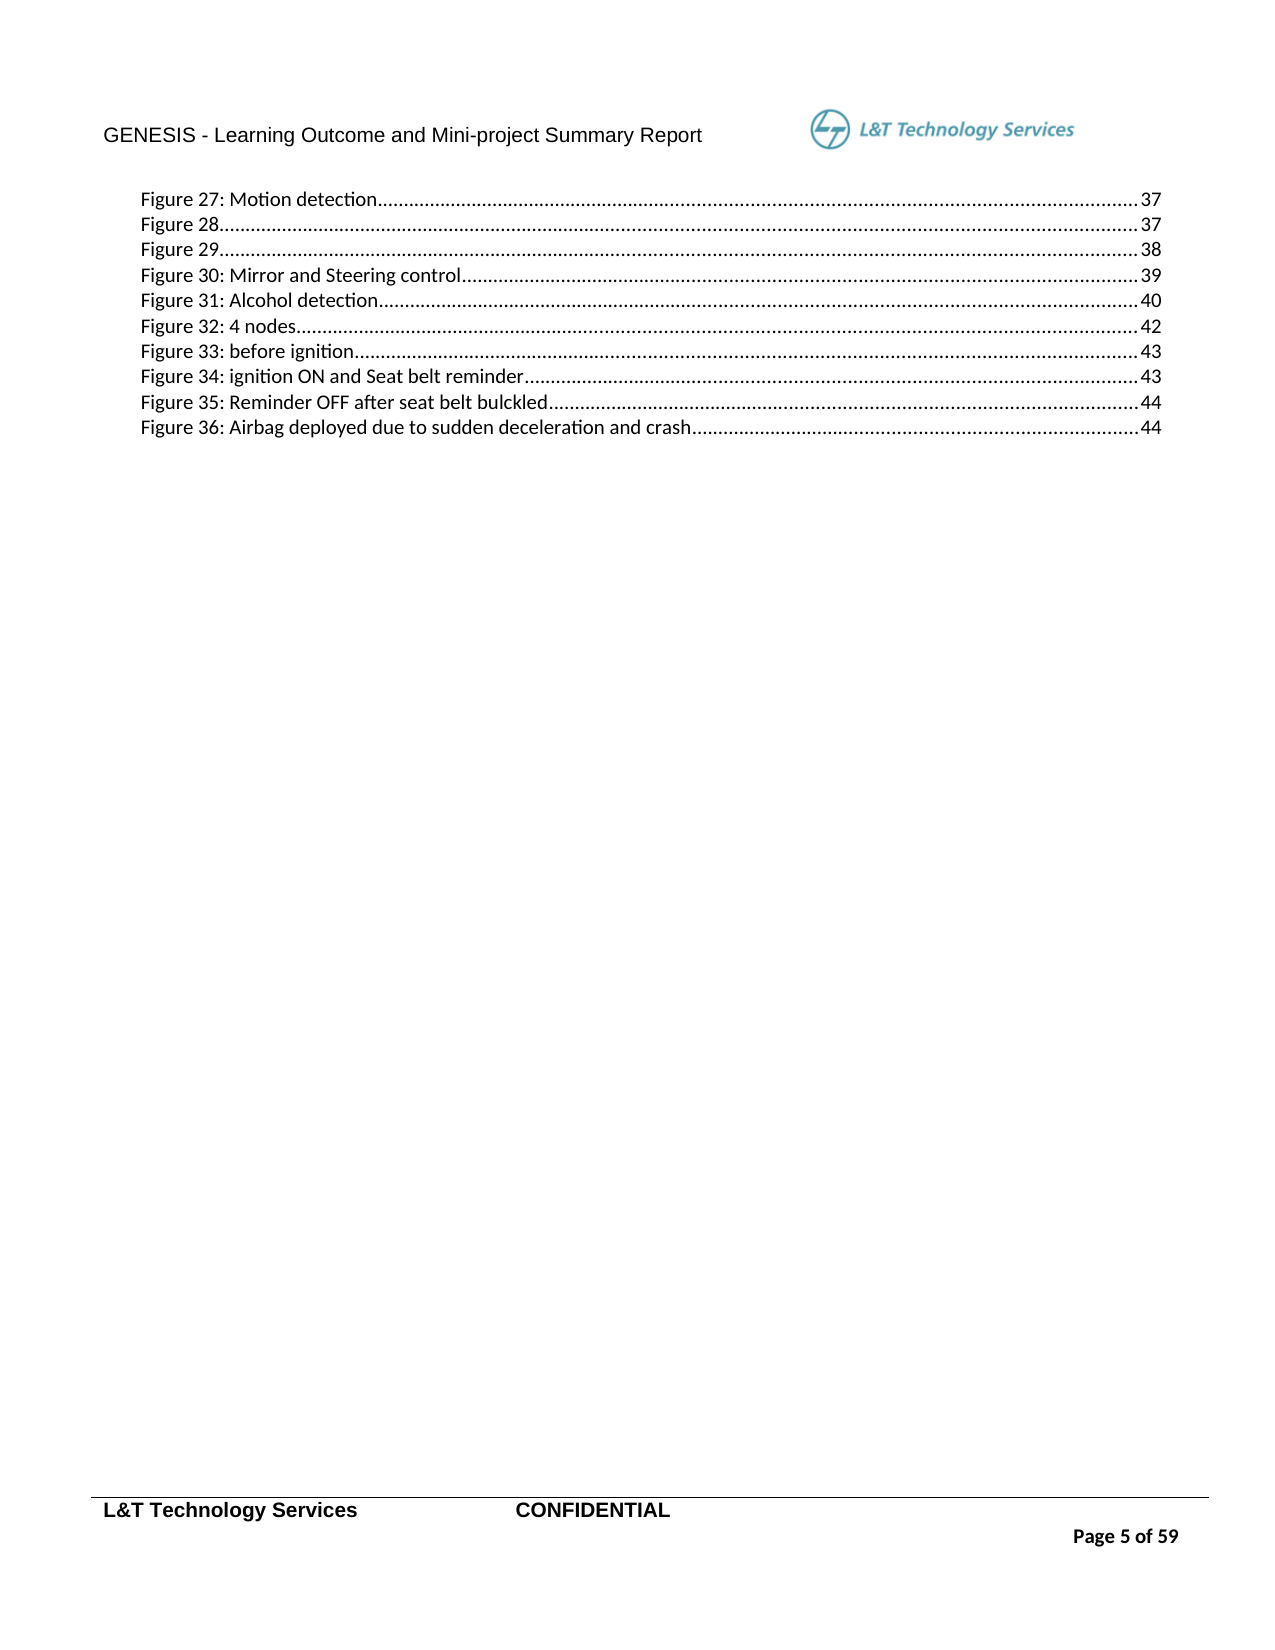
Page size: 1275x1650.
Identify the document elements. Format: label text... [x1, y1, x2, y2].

text Figure 30: Mirror and Steering control 39 [103, 262, 1162, 287]
text Figure 33: before ignition 43 [103, 338, 1162, 364]
picture [808, 98, 1075, 162]
text Figure 35: Reminder OFF after seat belt bulckled 44 [103, 389, 1162, 414]
text Figure 34: ignition ON and Seat belt reminder 43 [103, 364, 1162, 389]
text Figure 28 37 [103, 211, 1162, 237]
text Figure 31: Alcohol detection 40 [103, 287, 1162, 313]
text Figure 29 38 [103, 237, 1162, 262]
text Figure 32: 4 nodes 42 [103, 313, 1162, 338]
text Figure 36: Airbag deployed due to sudden deceleration and crash 44 [103, 414, 1162, 440]
text Figure 27: Motion detection 37 [103, 186, 1162, 211]
